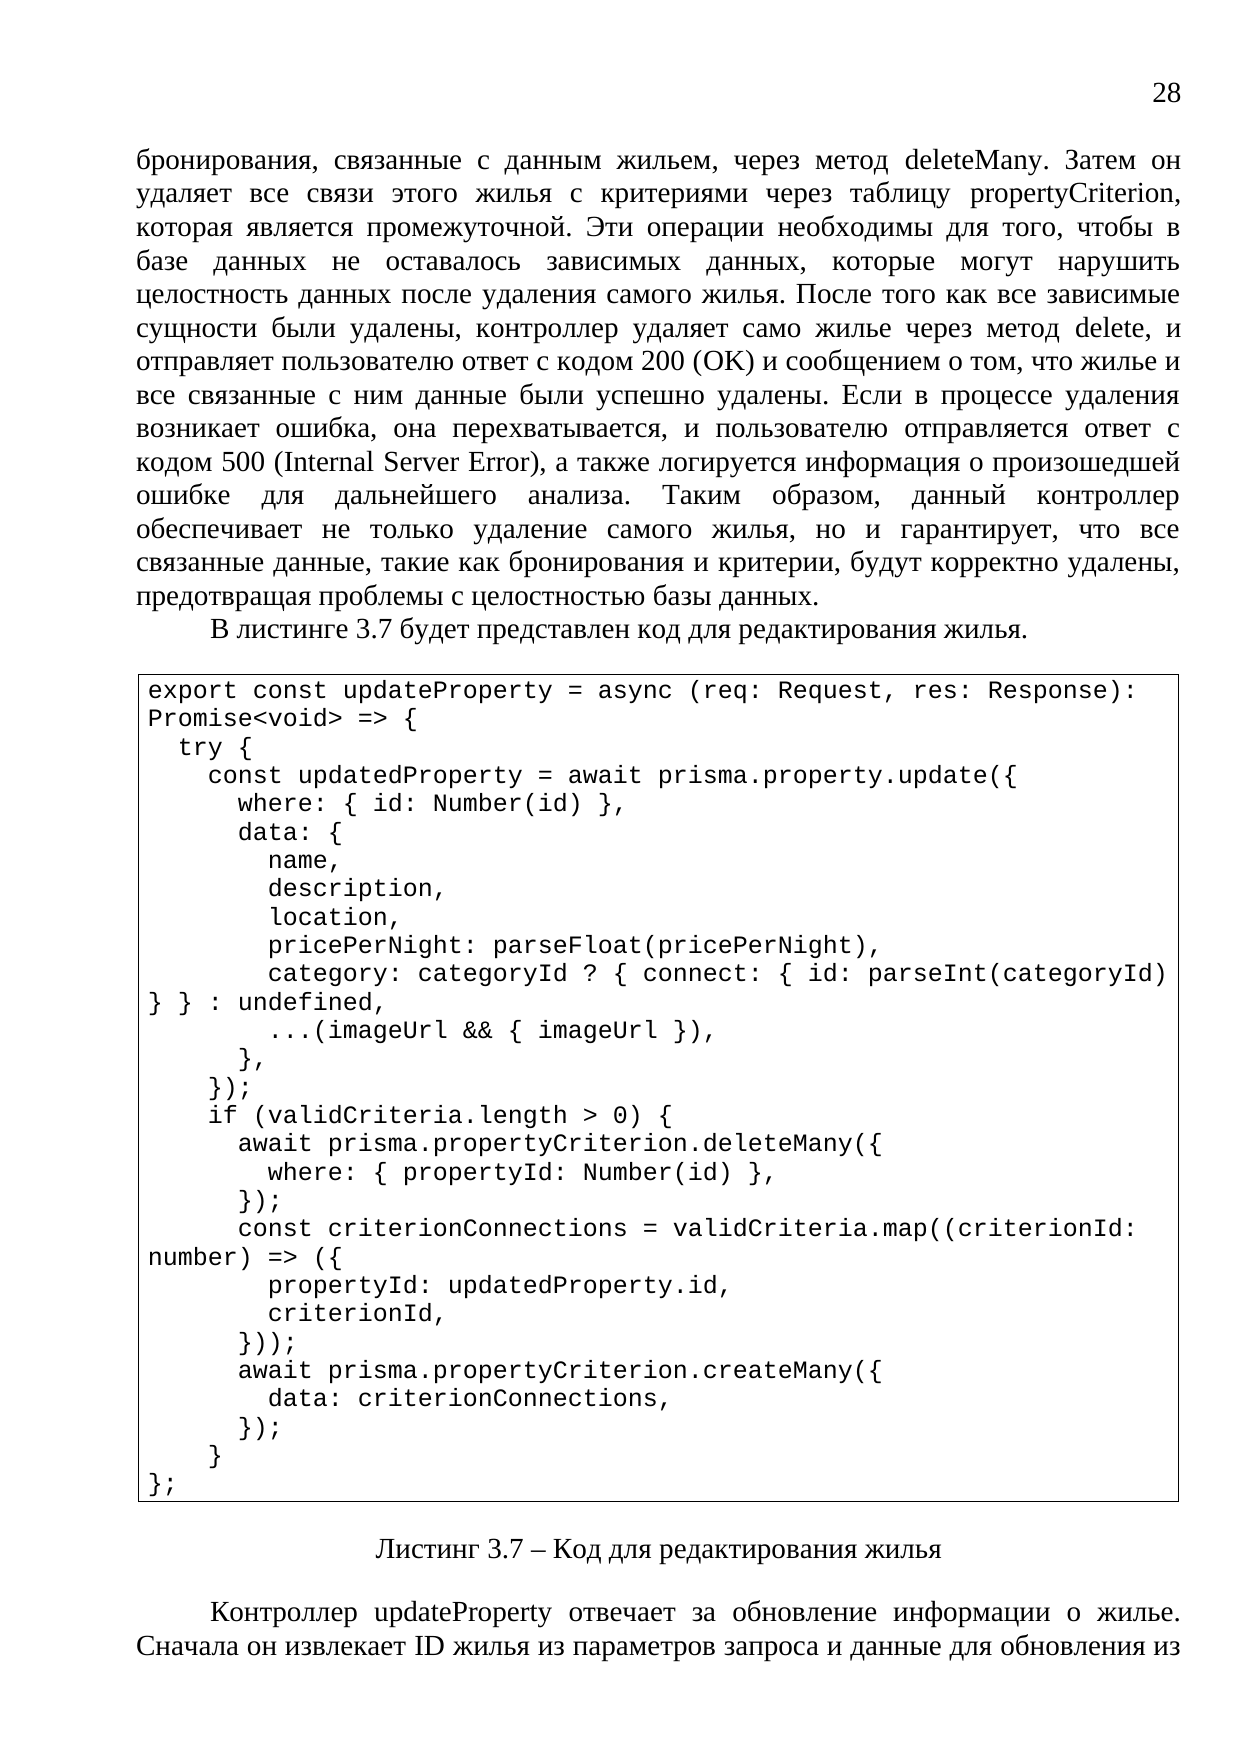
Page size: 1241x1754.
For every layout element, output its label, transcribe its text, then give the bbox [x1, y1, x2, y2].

text }); [139, 1411, 1178, 1439]
text В листинге 3.7 будет представлен код для редактирования жилья. [136, 612, 1181, 645]
text try { [139, 731, 1178, 759]
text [136, 1594, 1181, 1661]
text })); [139, 1326, 1178, 1354]
text }; [139, 1468, 1178, 1501]
text } [139, 1439, 1178, 1468]
text where: { id: Number(id) }, [139, 788, 1178, 816]
text criterionId, [139, 1298, 1178, 1326]
text if (validCriteria.length > 0) { [139, 1099, 1178, 1128]
text where: { propertyId: Number(id) }, [139, 1156, 1178, 1184]
text propertyId: updatedProperty.id, [139, 1269, 1178, 1298]
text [136, 142, 1181, 612]
text category: categoryId ? { connect: { id: parseInt(categoryId) } } : undefined, [139, 958, 1178, 1014]
text await prisma.propertyCriterion.deleteMany({ [139, 1128, 1178, 1156]
text const updatedProperty = await prisma.property.update({ [139, 759, 1178, 788]
text }); [139, 1071, 1178, 1099]
text }, [139, 1043, 1178, 1071]
text name, [139, 844, 1178, 873]
text description, [139, 873, 1178, 901]
text export const updateProperty = async (req: Request, res: Response): Promise<void> => { [139, 675, 1178, 731]
text await prisma.propertyCriterion.createMany({ [139, 1354, 1178, 1383]
text pricePerNight: parseFloat(pricePerNight), [139, 929, 1178, 958]
text }); [139, 1184, 1178, 1213]
text location, [139, 901, 1178, 929]
text Листинг 3.7 – Код для редактирования жилья [136, 1531, 1181, 1565]
text data: { [139, 816, 1178, 844]
text ...(imageUrl && { imageUrl }), [139, 1014, 1178, 1043]
text data: criterionConnections, [139, 1383, 1178, 1411]
text const criterionConnections = validCriteria.map((criterionId: number) => ({ [139, 1213, 1178, 1269]
